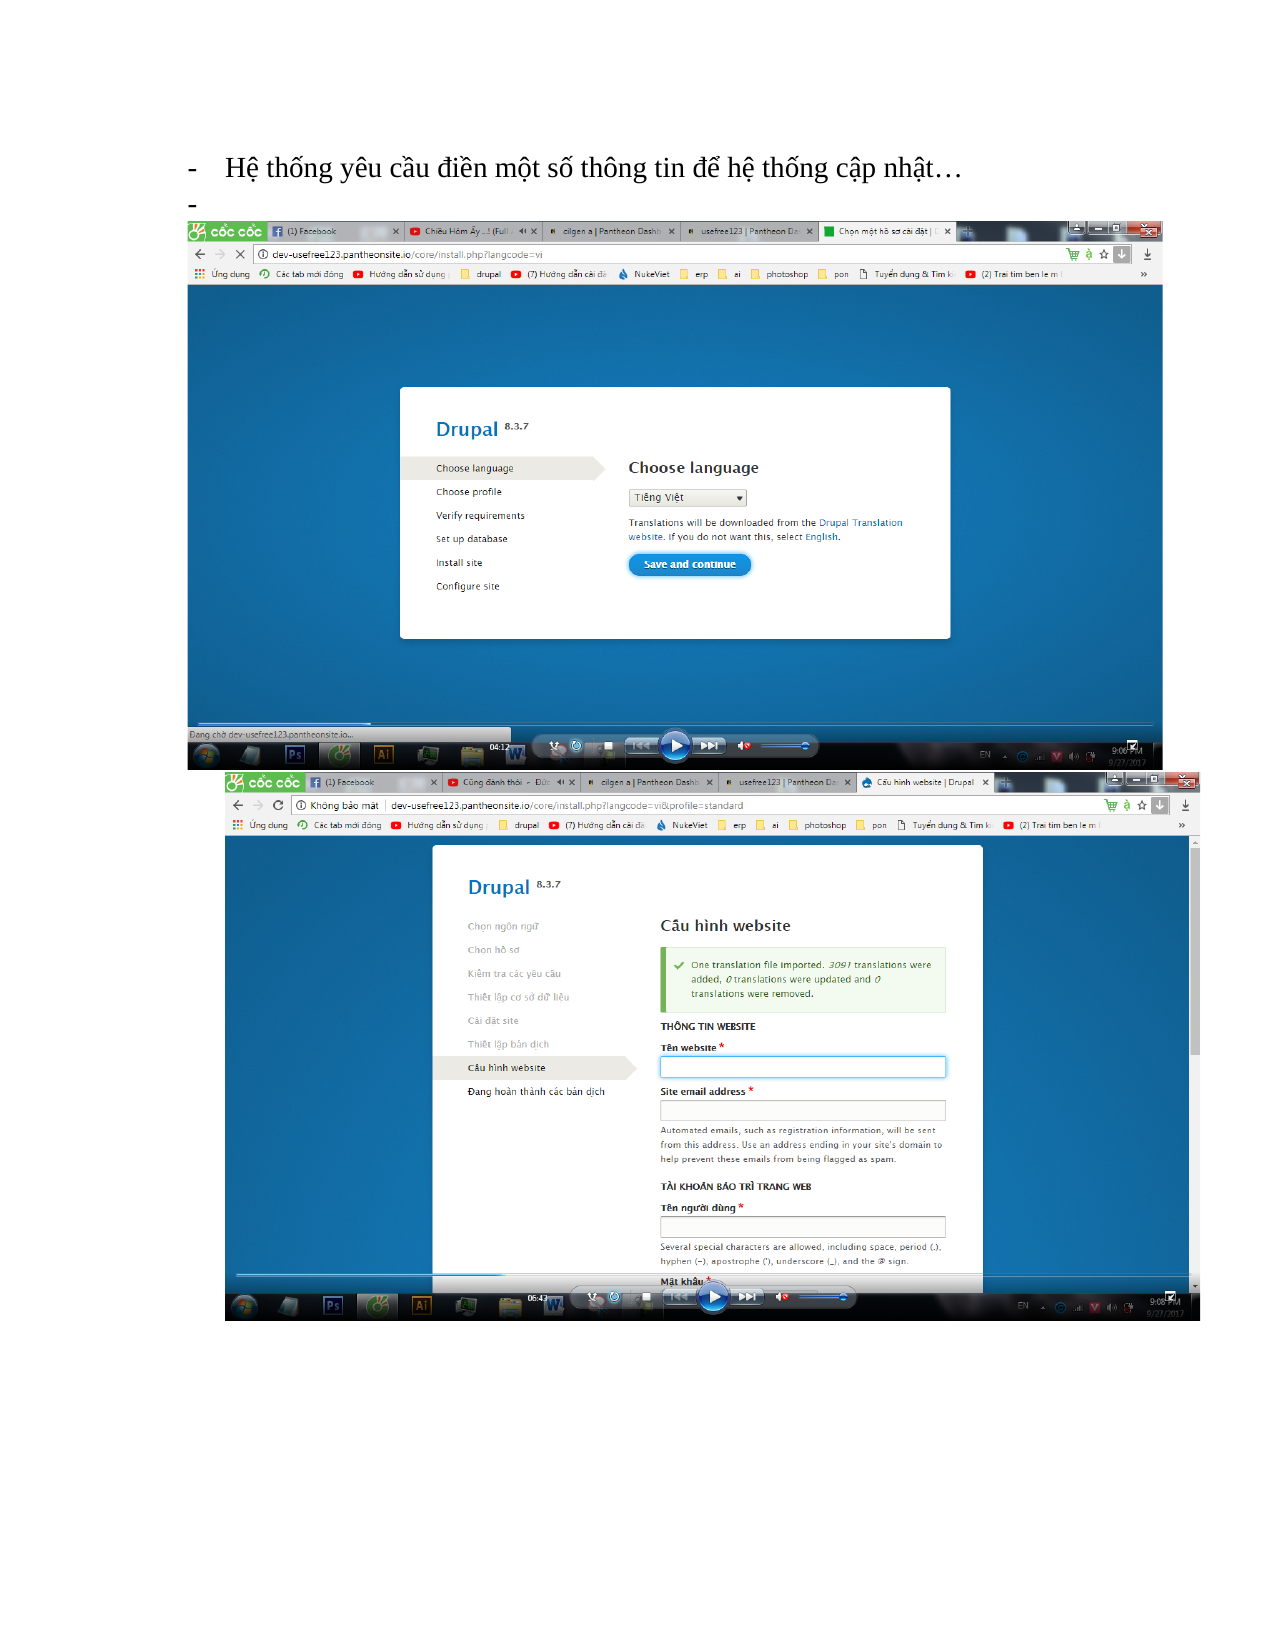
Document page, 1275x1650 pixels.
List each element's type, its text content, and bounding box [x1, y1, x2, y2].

picture [187, 221, 1163, 770]
picture [225, 772, 1200, 1321]
list Hệ thống yêu cầu điền một số thông tin để hệ thống cập nhật… [187, 150, 1125, 183]
